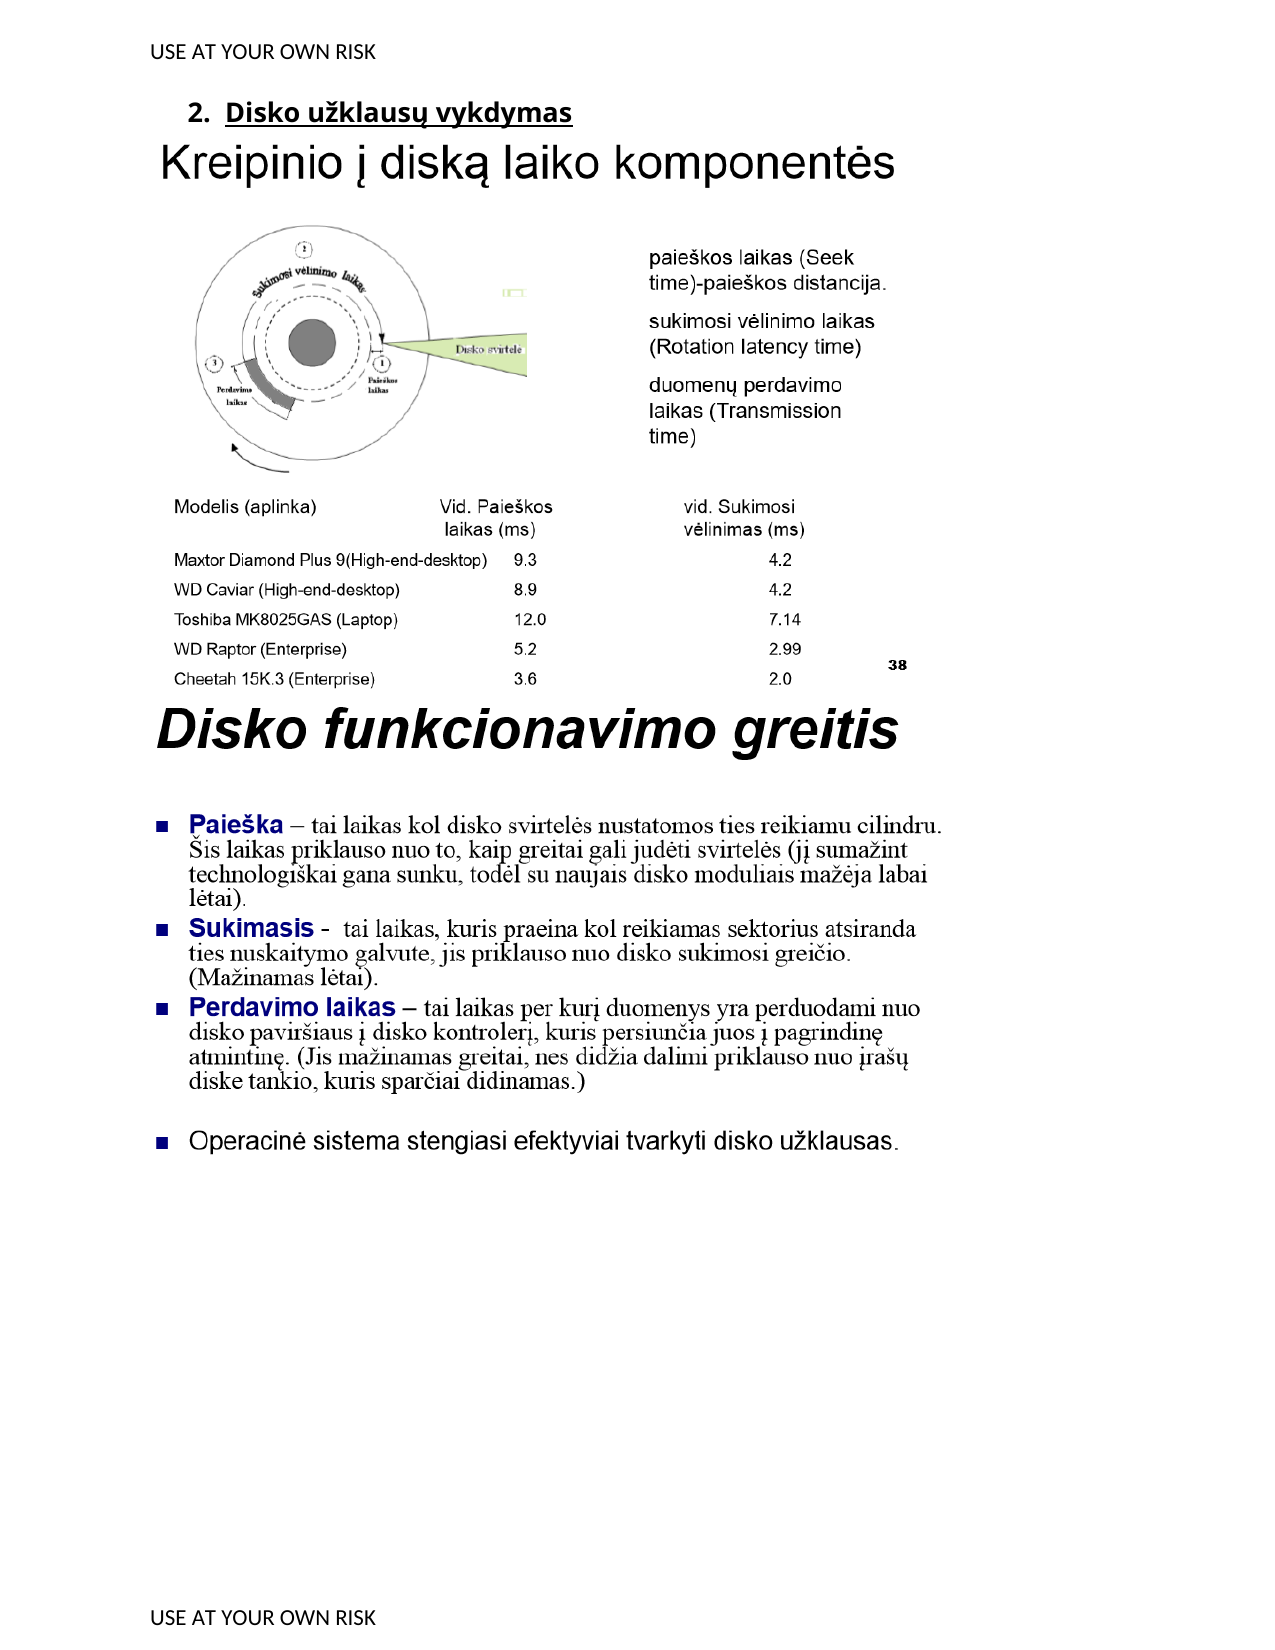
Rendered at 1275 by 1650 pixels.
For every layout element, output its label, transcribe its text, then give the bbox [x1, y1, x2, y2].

subtitle Disko užklausų vykdymas [187, 94, 1125, 131]
picture [150, 693, 946, 1169]
picture [150, 133, 917, 692]
